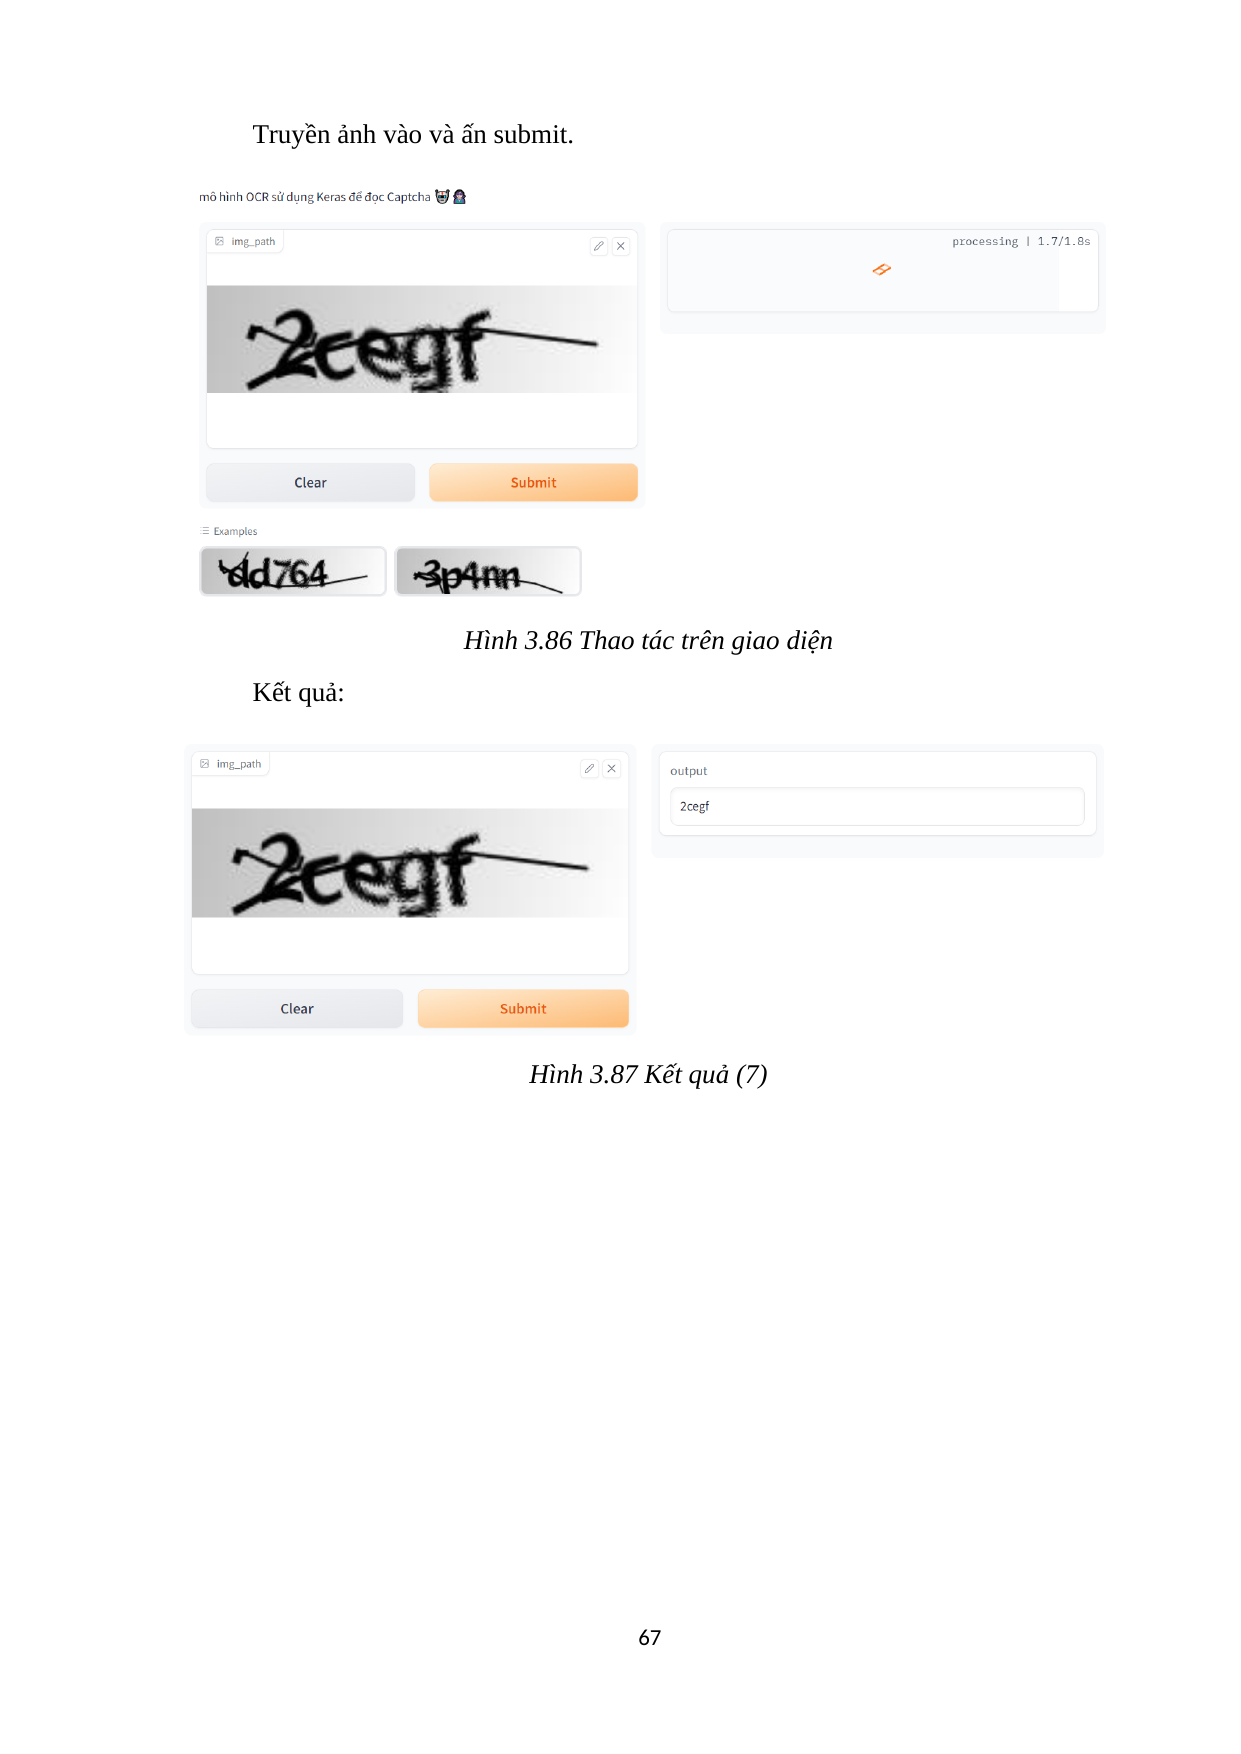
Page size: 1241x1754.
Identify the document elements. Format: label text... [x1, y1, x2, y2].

picture [177, 177, 1118, 606]
text Kết quả: [177, 676, 1122, 707]
picture [177, 735, 1118, 1040]
text Truyền ảnh vào và ấn submit. [177, 118, 1122, 149]
